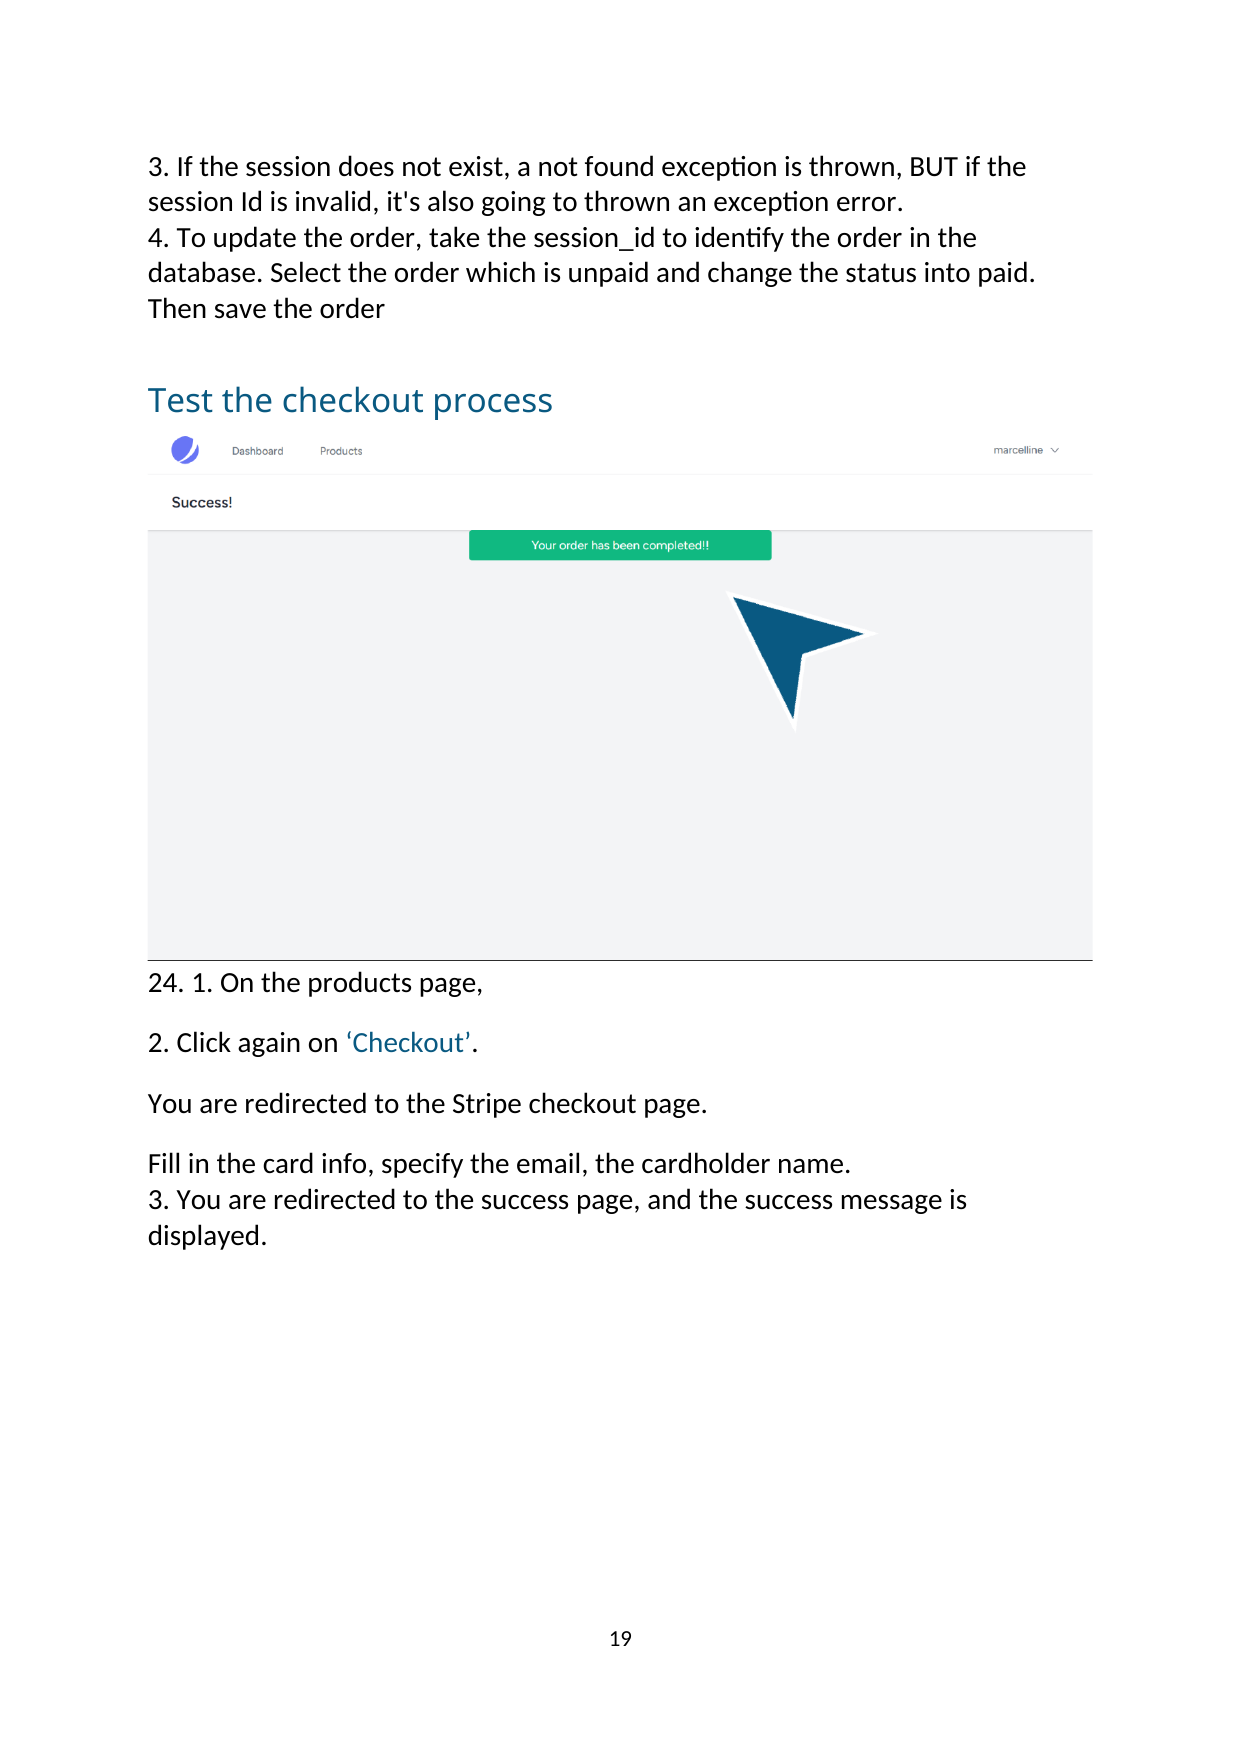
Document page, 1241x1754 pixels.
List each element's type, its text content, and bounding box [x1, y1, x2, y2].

text Fill in the card info, specify the email, the cardholder name. 3. You are redirected to the success page, and the success message is displayed. [148, 1146, 1093, 1252]
text 24. 1. On the products page, [148, 964, 1093, 999]
text 4. To update the order, take the session_id to identify the order in the database. Select the order which is unpaid and change the status into paid. Then save the order [148, 219, 1093, 326]
text 2. Click again on ‘Checkout’. [148, 1024, 1093, 1060]
text You are redirected to the Stripe checkout page. [148, 1085, 1093, 1121]
picture [147, 426, 1093, 961]
subtitle Test the checkout process [148, 377, 1093, 426]
text 3. If the session does not exist, a not found exception is thrown, BUT if the session Id is invalid, it's also going to thrown an exception error. [148, 148, 1093, 219]
